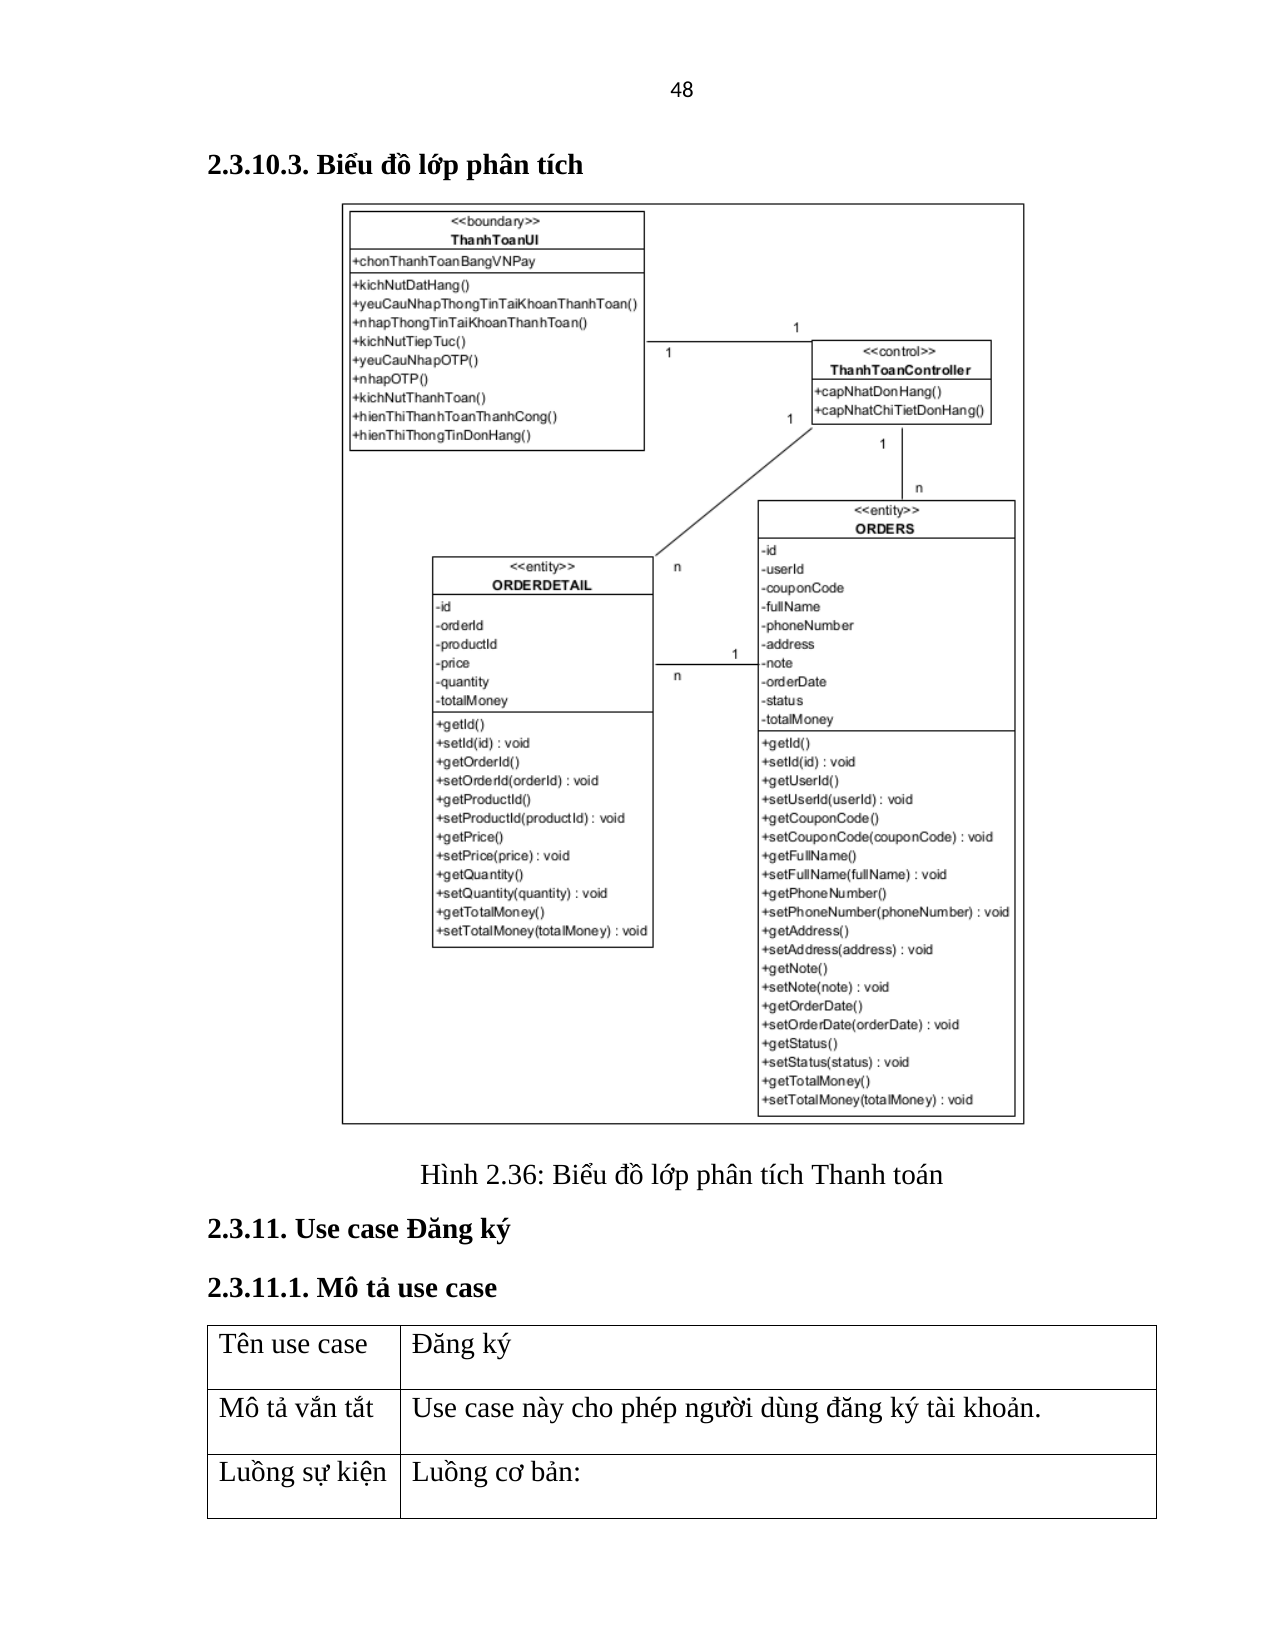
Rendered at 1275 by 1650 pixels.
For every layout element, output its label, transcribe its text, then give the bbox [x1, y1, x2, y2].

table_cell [401, 1455, 1156, 1518]
table_header Tên use case [208, 1326, 400, 1389]
table_cell Luồng sự kiện [208, 1455, 400, 1518]
table_cell Mô tả vắn tắt [208, 1390, 400, 1453]
subtitle 2.3.11.1. Mô tả use case [207, 1270, 1156, 1304]
picture [337, 201, 1027, 1127]
subtitle 2.3.11. Use case Đăng ký [207, 1212, 1156, 1245]
table_header Đăng ký [401, 1326, 1156, 1389]
table_cell Use case này cho phép người dùng đăng ký tài khoản. [401, 1390, 1156, 1453]
subtitle 2.3.10.3. Biểu đồ lớp phân tích [207, 147, 1156, 181]
